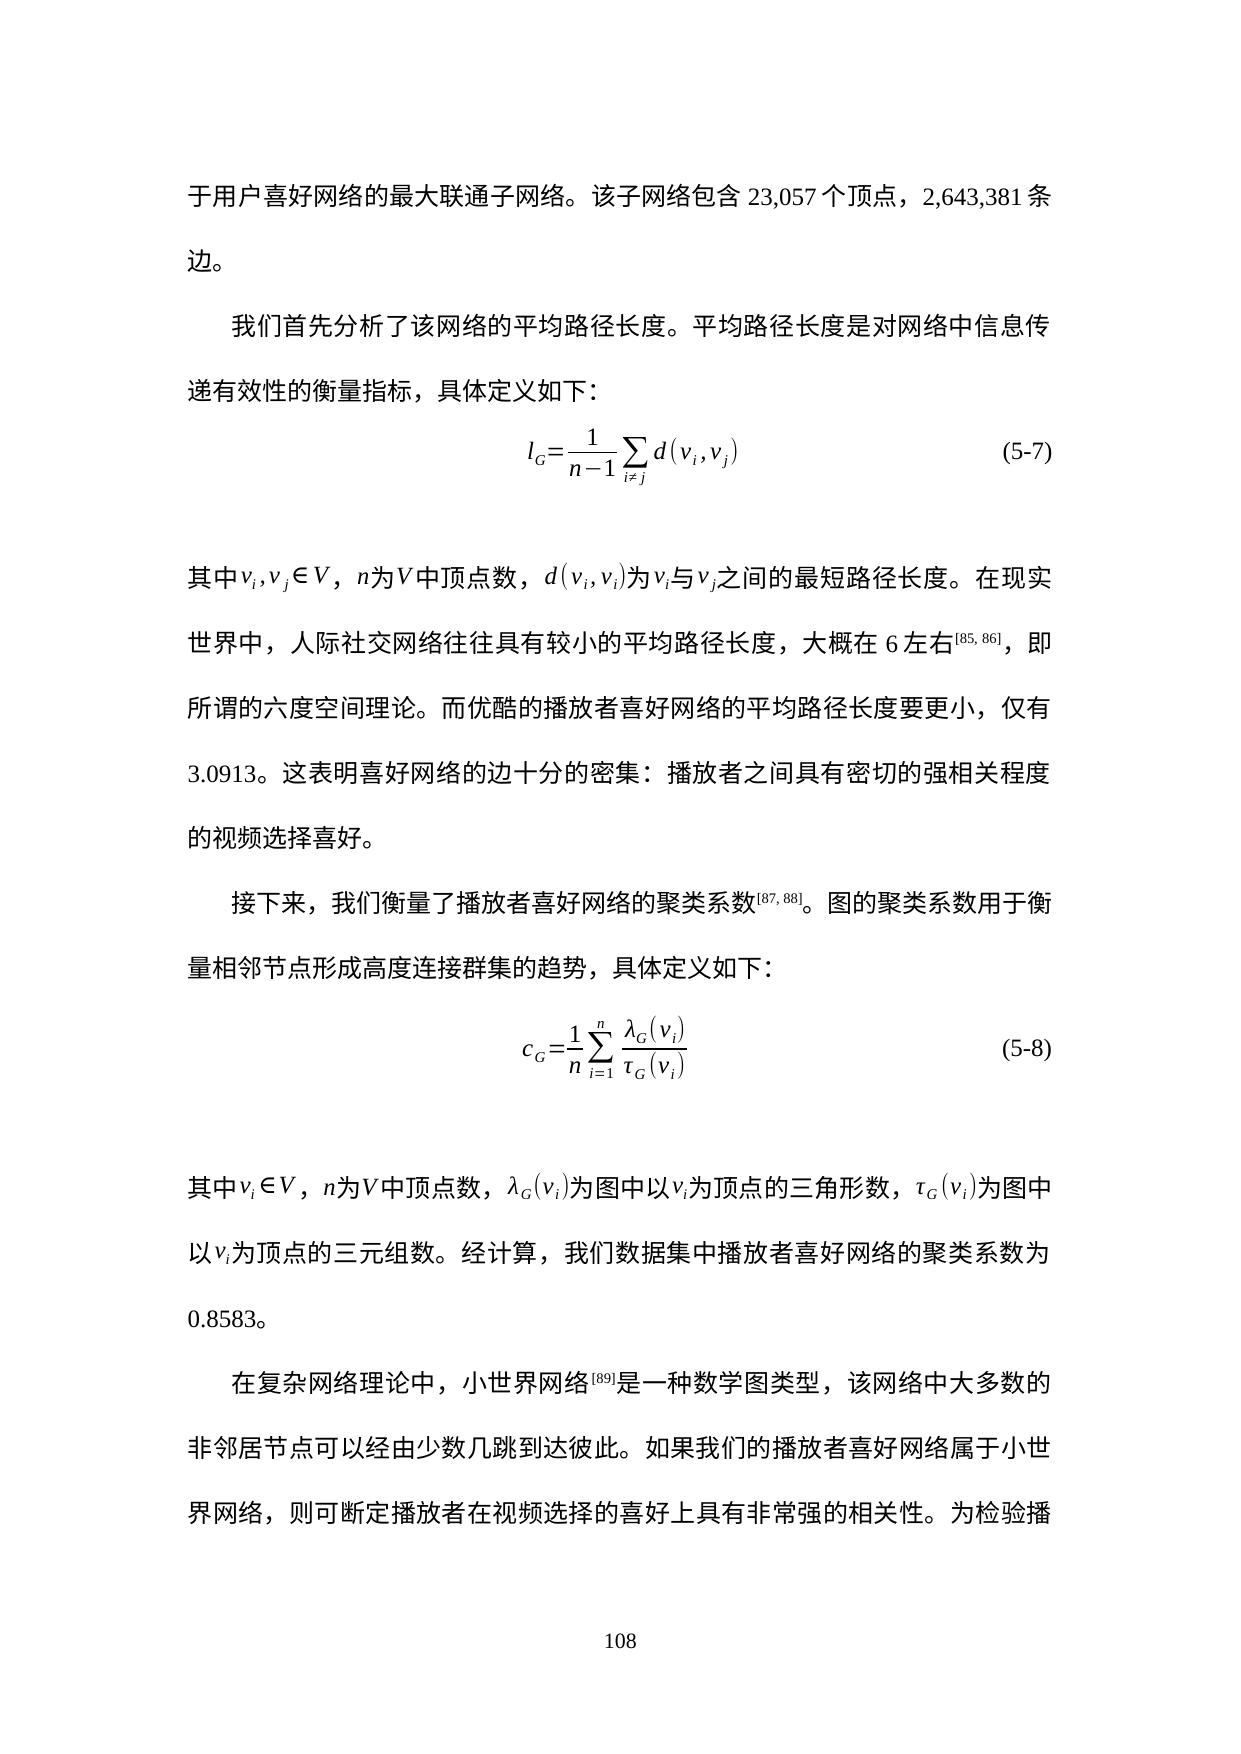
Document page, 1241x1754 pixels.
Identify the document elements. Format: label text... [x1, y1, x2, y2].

text 接下来，我们衡量了播放者喜好网络的聚类系数[87, 88]。图的聚类系数用于衡量相邻节点形成高度连接群集的趋势，具体定义如下： [187, 869, 1053, 999]
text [187, 162, 1053, 292]
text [187, 1349, 1053, 1544]
text 其中，为中顶点数，为图中以为顶点的三角形数，为图中以为顶点的三元组数。经计算，我们数据集中播放者喜好网络的聚类系数为0.8583。 [187, 1154, 1053, 1349]
text 我们首先分析了该网络的平均路径长度。平均路径长度是对网络中信息传递有效性的衡量指标，具体定义如下： [187, 292, 1053, 422]
text 其中，为中顶点数，为与之间的最短路径长度。在现实世界中，人际社交网络往往具有较小的平均路径长度，大概在6左右[85, 86]，即所谓的六度空间理论。而优酷的播放者喜好网络的平均路径长度要更小，仅有3.0913。这表明喜好网络的边十分的密集：播放者之间具有密切的强相关程度的视频选择喜好。 [187, 544, 1053, 869]
